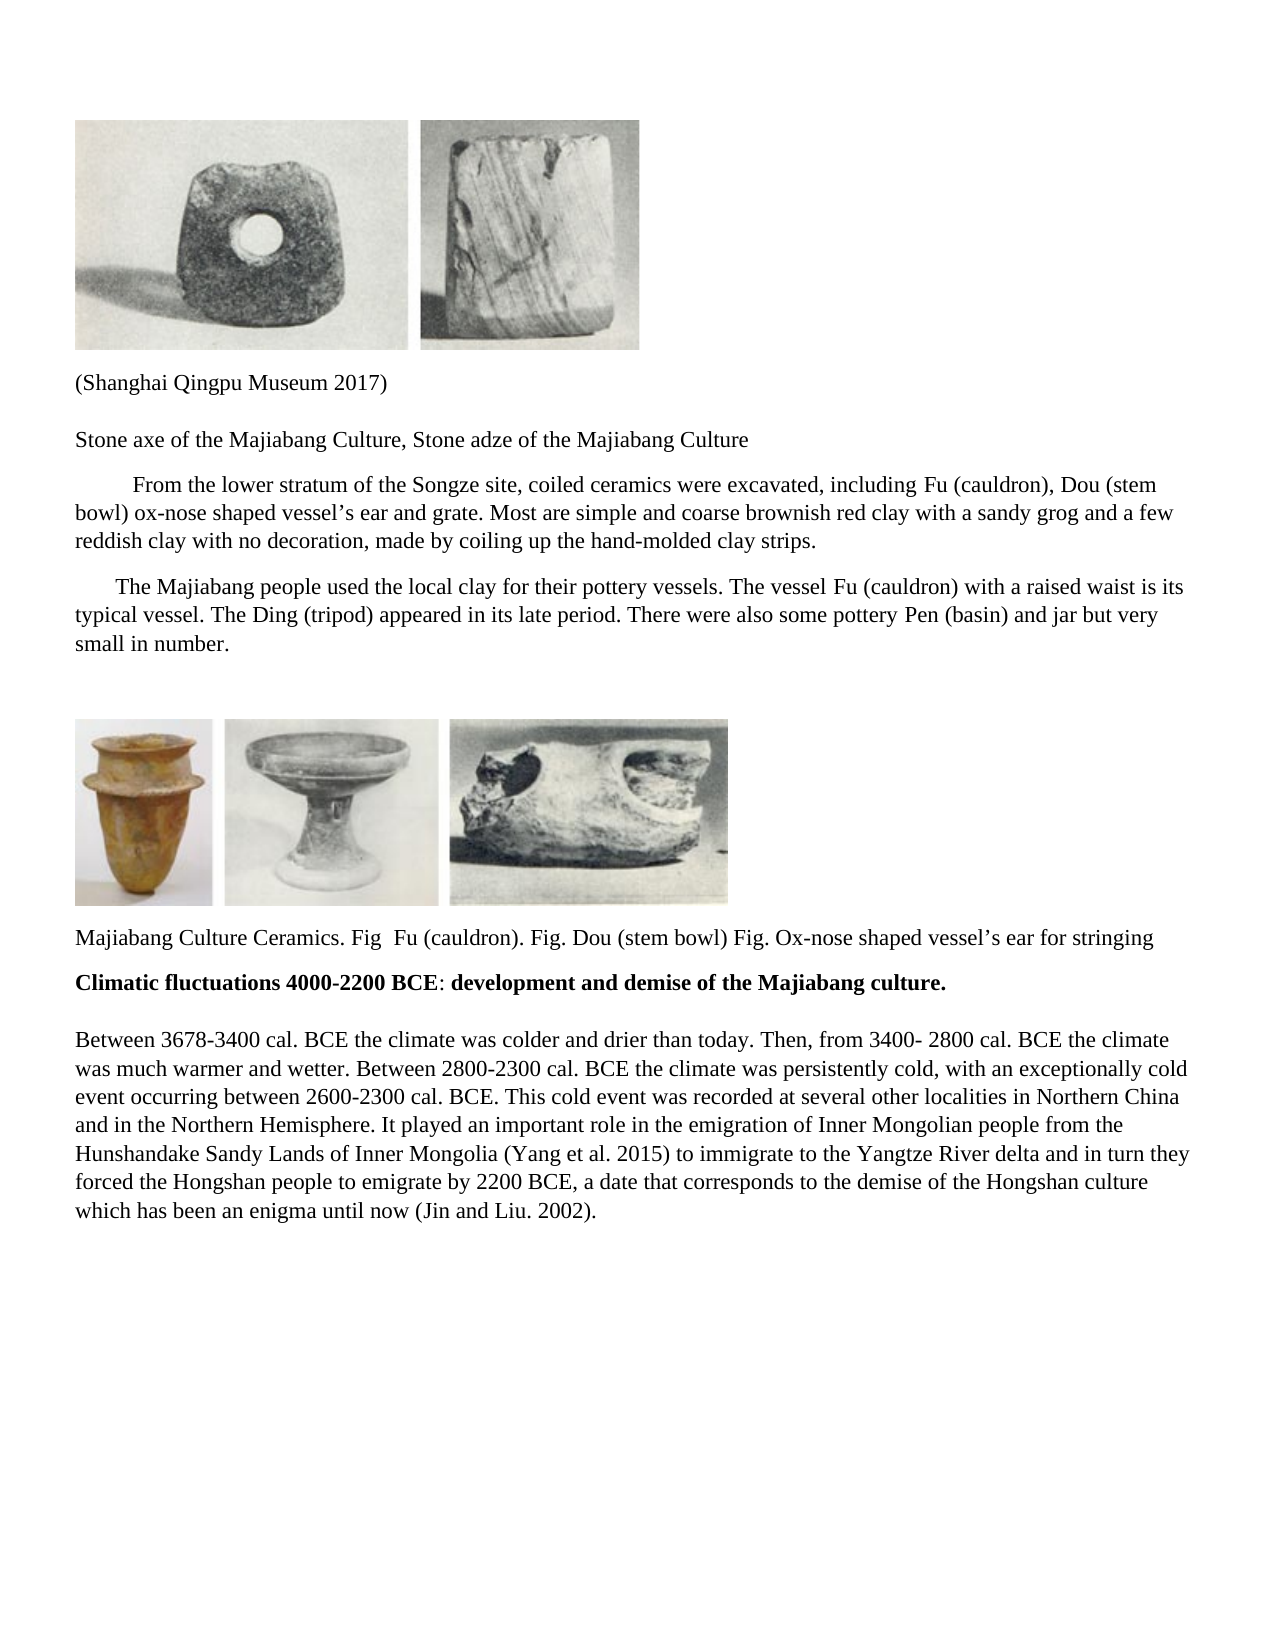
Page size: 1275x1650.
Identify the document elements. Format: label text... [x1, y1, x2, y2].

text (Shanghai Qingpu Museum 2017) [75, 369, 1200, 395]
text Stone axe of the Majiabang Culture, Stone adze of the Majiabang Culture [75, 426, 1200, 452]
text From the lower stratum of the Songze site, coiled ceramics were excavated, including Fu (cauldron), Dou (stem bowl) ox-nose shaped vessel’s ear and grate. Most are simple and coarse brownish red clay with a sandy grog and a few reddish clay with no decoration, made by coiling up the hand-molded clay strips. [75, 471, 1200, 554]
text Climatic fluctuations 4000-2200 BCE: development and demise of the Majiabang culture. [75, 969, 1200, 996]
text Majiabang Culture Ceramics. Fig Fu (cauldron). Fig. Dou (stem bowl) Fig. Ox-nose shaped vessel’s ear for stringing [75, 924, 1200, 951]
picture [75, 719, 728, 906]
text The Majiabang people used the local clay for their pottery vessels. The vessel Fu (cauldron) with a raised waist is its typical vessel. The Ding (tripod) appeared in its late period. There were also some pottery Pen (basin) and jar but very small in number. [75, 573, 1200, 656]
picture [75, 120, 640, 350]
text Between 3678-3400 cal. BCE the climate was colder and drier than today. Then, from 3400- 2800 cal. BCE the climate was much warmer and wetter. Between 2800-2300 cal. BCE the climate was persistently cold, with an exceptionally cold event occurring between 2600-2300 cal. BCE. This cold event was recorded at several other localities in Northern China and in the Northern Hemisphere. It played an important role in the emigration of Inner Mongolian people from the Hunshandake Sandy Lands of Inner Mongolia (Yang et al. 2015) to immigrate to the Yangtze River delta and in turn they forced the Hongshan people to emigrate by 2200 BCE, a date that corresponds to the demise of the Hongshan culture which has been an enigma until now (Jin and Liu. 2002). [75, 1026, 1200, 1223]
